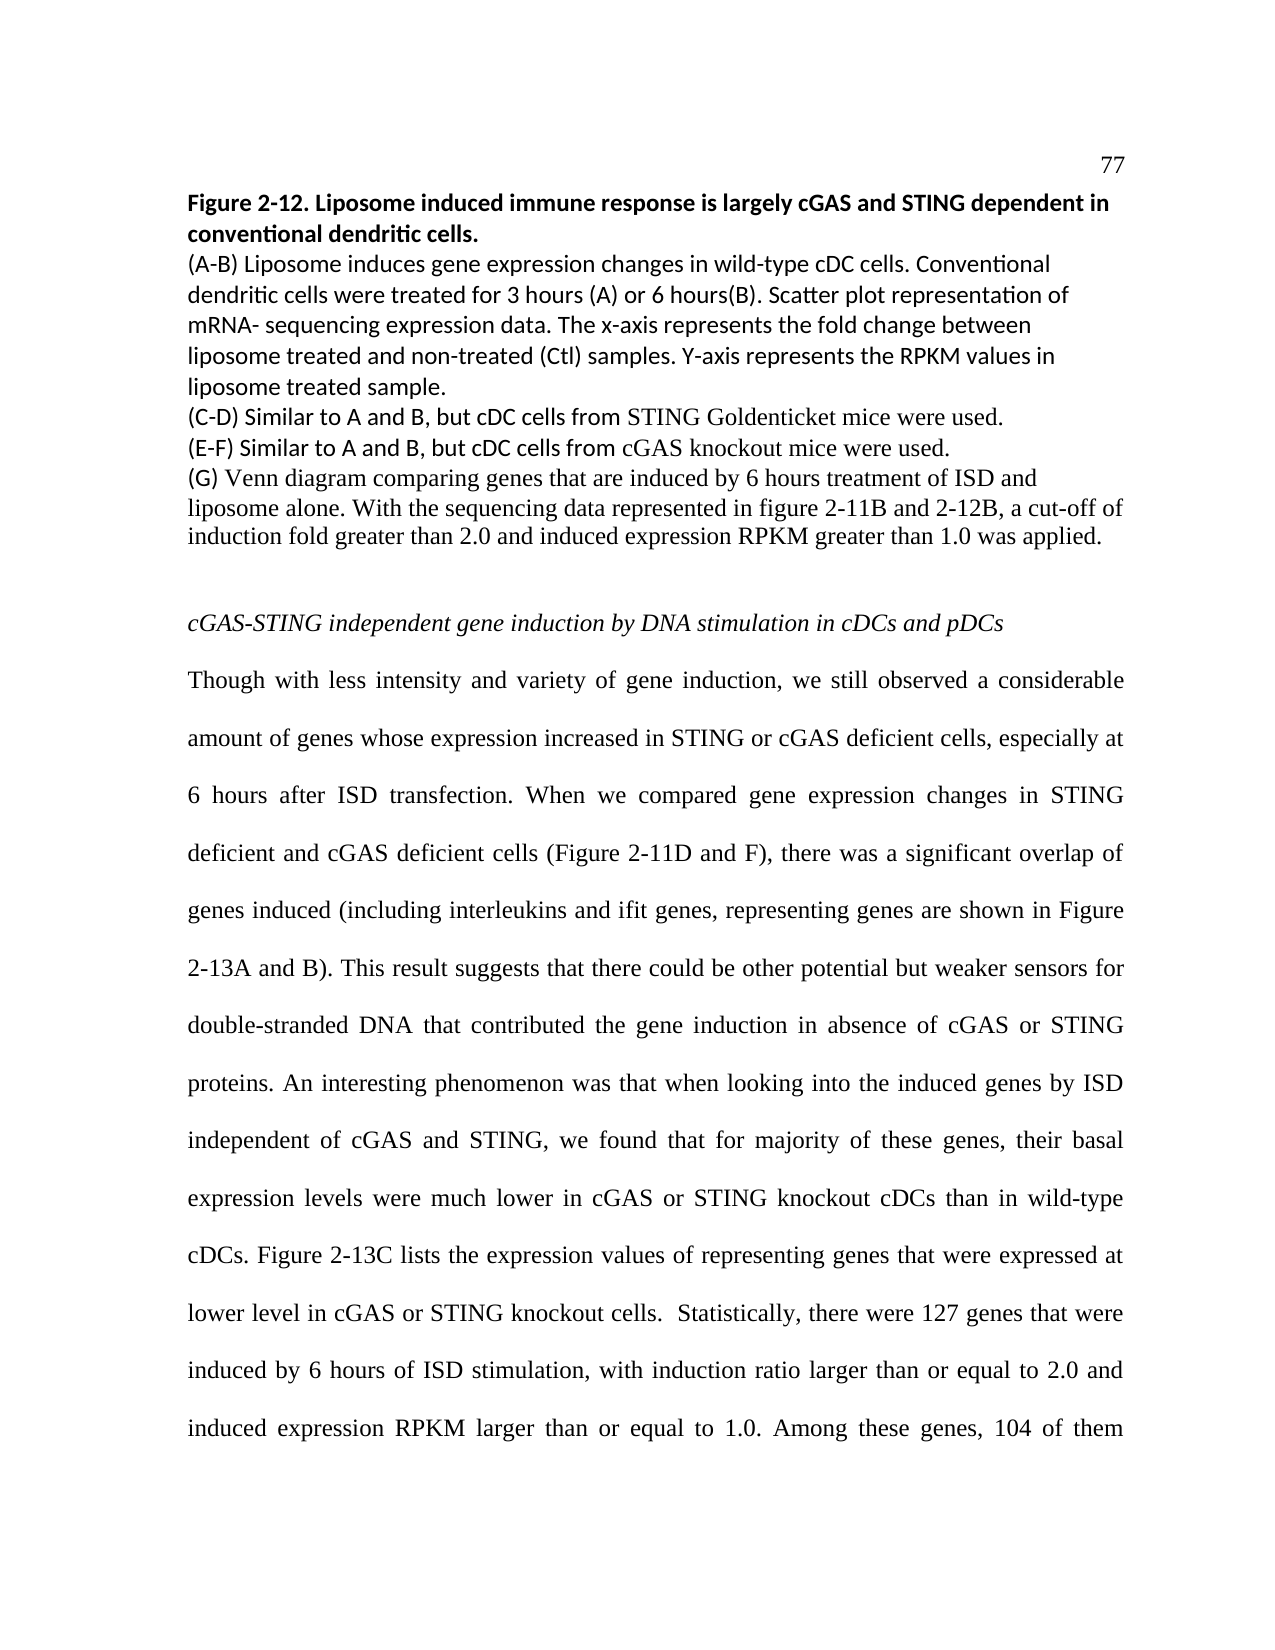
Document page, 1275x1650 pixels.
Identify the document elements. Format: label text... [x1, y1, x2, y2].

text (G) Venn diagram comparing genes that are induced by 6 hours treatment of ISD and liposome alone. With the sequencing data represented in figure 2-11B and 2-12B, a cut-off of induction fold greater than 2.0 and induced expression RPKM greater than 1.0 was applied. [187, 462, 1125, 550]
text (A-B) Liposome induces gene expression changes in wild-type cDC cells. Conventional dendritic cells were treated for 3 hours (A) or 6 hours(B). Scatter plot representation of mRNA- sequencing expression data. The x-axis represents the fold change between liposome treated and non-treated (Ctl) samples. Y-axis represents the RPKM values in liposome treated sample. [187, 248, 1125, 401]
text (C-D) Similar to A and B, but cDC cells from STING Goldenticket mice were used. [187, 401, 1125, 432]
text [187, 665, 1125, 1441]
text cGAS-STING independent gene induction by DNA stimulation in cDCs and pDCs [187, 608, 1125, 636]
text Figure 2-12. Liposome induced immune response is largely cGAS and STING dependent in conventional dendritic cells. [187, 187, 1125, 248]
text (E-F) Similar to A and B, but cDC cells from cGAS knockout mice were used. [187, 432, 1125, 462]
